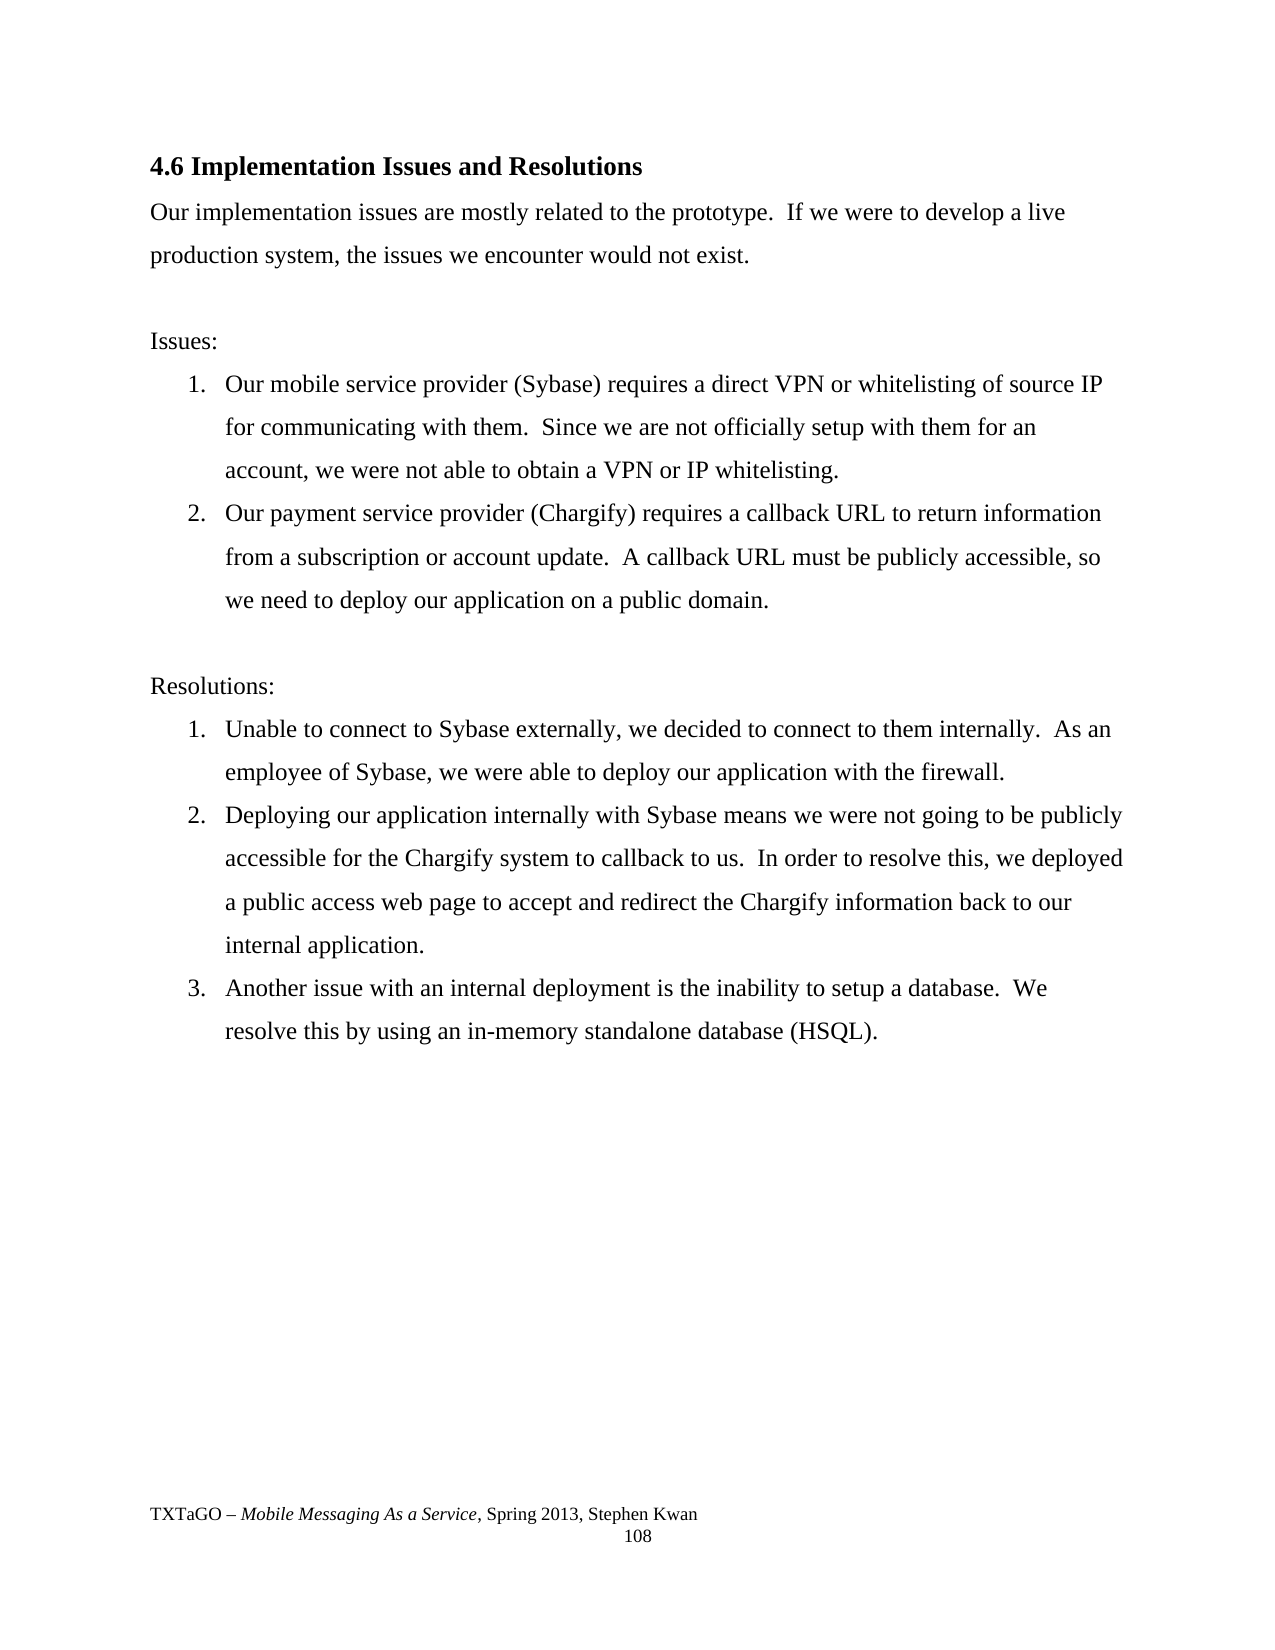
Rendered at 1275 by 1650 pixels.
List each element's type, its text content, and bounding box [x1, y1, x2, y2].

list Unable to connect to Sybase externally, we decided to connect to them internally. As an employee of Sybase, we were able to deploy our application with the firewall. [187, 714, 1125, 786]
text Resolutions: [150, 671, 1125, 700]
text Our implementation issues are mostly related to the prototype. If we were to develop a live production system, the issues we encounter would not exist. [150, 197, 1125, 268]
list Our mobile service provider (Sybase) requires a direct VPN or whitelisting of source IP for communicating with them. Since we are not officially setup with them for an account, we were not able to obtain a VPN or IP whitelisting. [187, 369, 1125, 484]
list Deploying our application internally with Sybase means we were not going to be publicly accessible for the Chargify system to callback to us. In order to resolve this, we deployed a public access web page to accept and redirect the Chargify information back to our internal application. [187, 800, 1125, 958]
list Another issue with an internal deployment is the inability to setup a database. We resolve this by using an in-memory standalone database (HSQL). [187, 973, 1125, 1045]
subtitle 4.6 Implementation Issues and Resolutions [150, 150, 1125, 181]
text Issues: [150, 326, 1125, 355]
list Our payment service provider (Chargify) requires a callback URL to return information from a subscription or account update. A callback URL must be publicly accessible, so we need to deploy our application on a public domain. [187, 498, 1125, 613]
